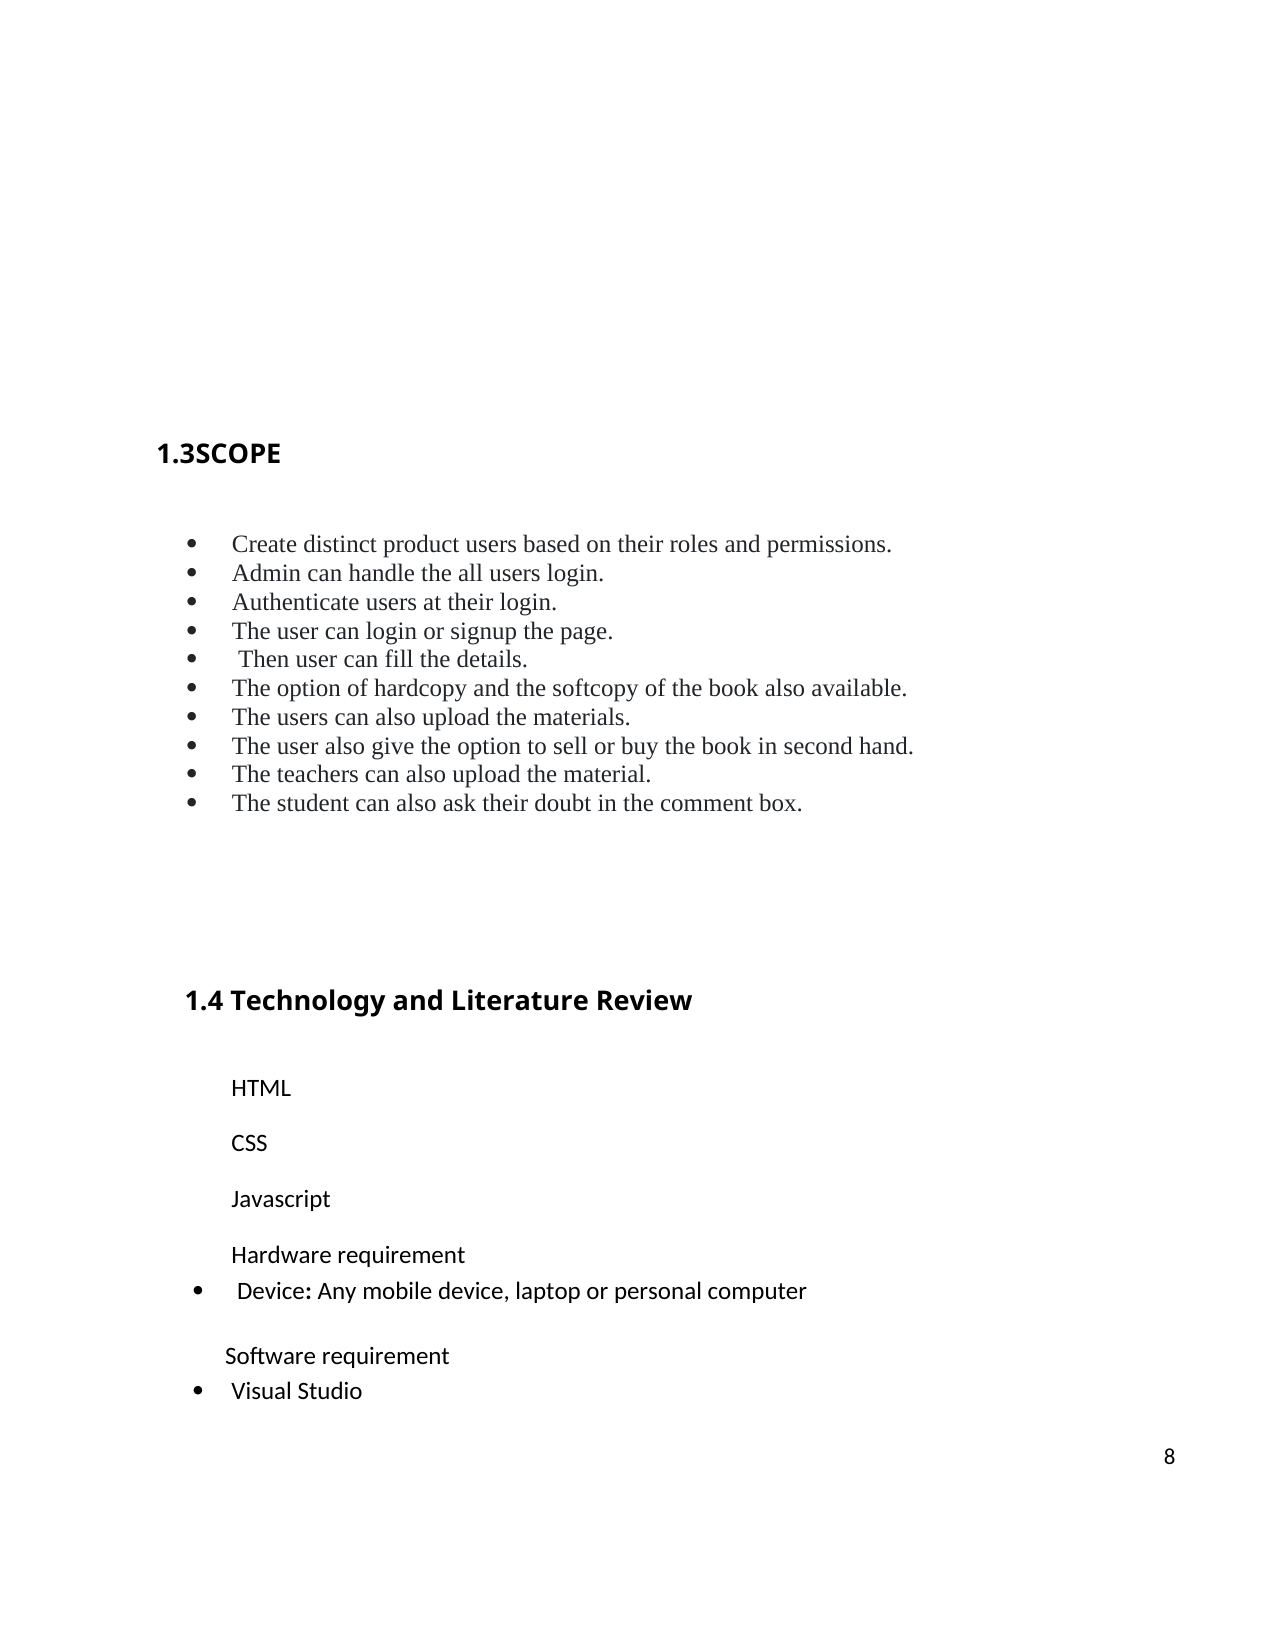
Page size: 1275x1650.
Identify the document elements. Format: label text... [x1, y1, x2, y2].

list The user can login or signup the page. [187, 616, 1175, 644]
text HTML [156, 1072, 1175, 1102]
list Authenticate users at their login. [187, 587, 1175, 616]
list Visual Studio [194, 1375, 1175, 1406]
list Then user can fill the details. [187, 644, 1175, 673]
list The users can also upload the materials. [187, 702, 1175, 731]
list Device: Any mobile device, laptop or personal computer [194, 1275, 1175, 1305]
list Create distinct product users based on their roles and permissions. [187, 529, 1175, 558]
text Javascript [156, 1183, 1175, 1214]
subtitle 1.4 Technology and Literature Review [156, 982, 1050, 1019]
list The option of hardcopy and the softcopy of the book also available. [187, 673, 1175, 702]
list The student can also ask their doubt in the comment box. [187, 788, 1175, 817]
subtitle Software requirement [156, 1340, 1175, 1371]
list The user also give the option to sell or buy the book in second hand. [187, 731, 1175, 759]
subtitle SCOPE [156, 434, 1175, 471]
subtitle Hardware requirement [156, 1239, 1175, 1270]
text CSS [156, 1128, 1175, 1158]
list The teachers can also upload the material. [187, 759, 1175, 788]
list Admin can handle the all users login. [187, 558, 1175, 587]
